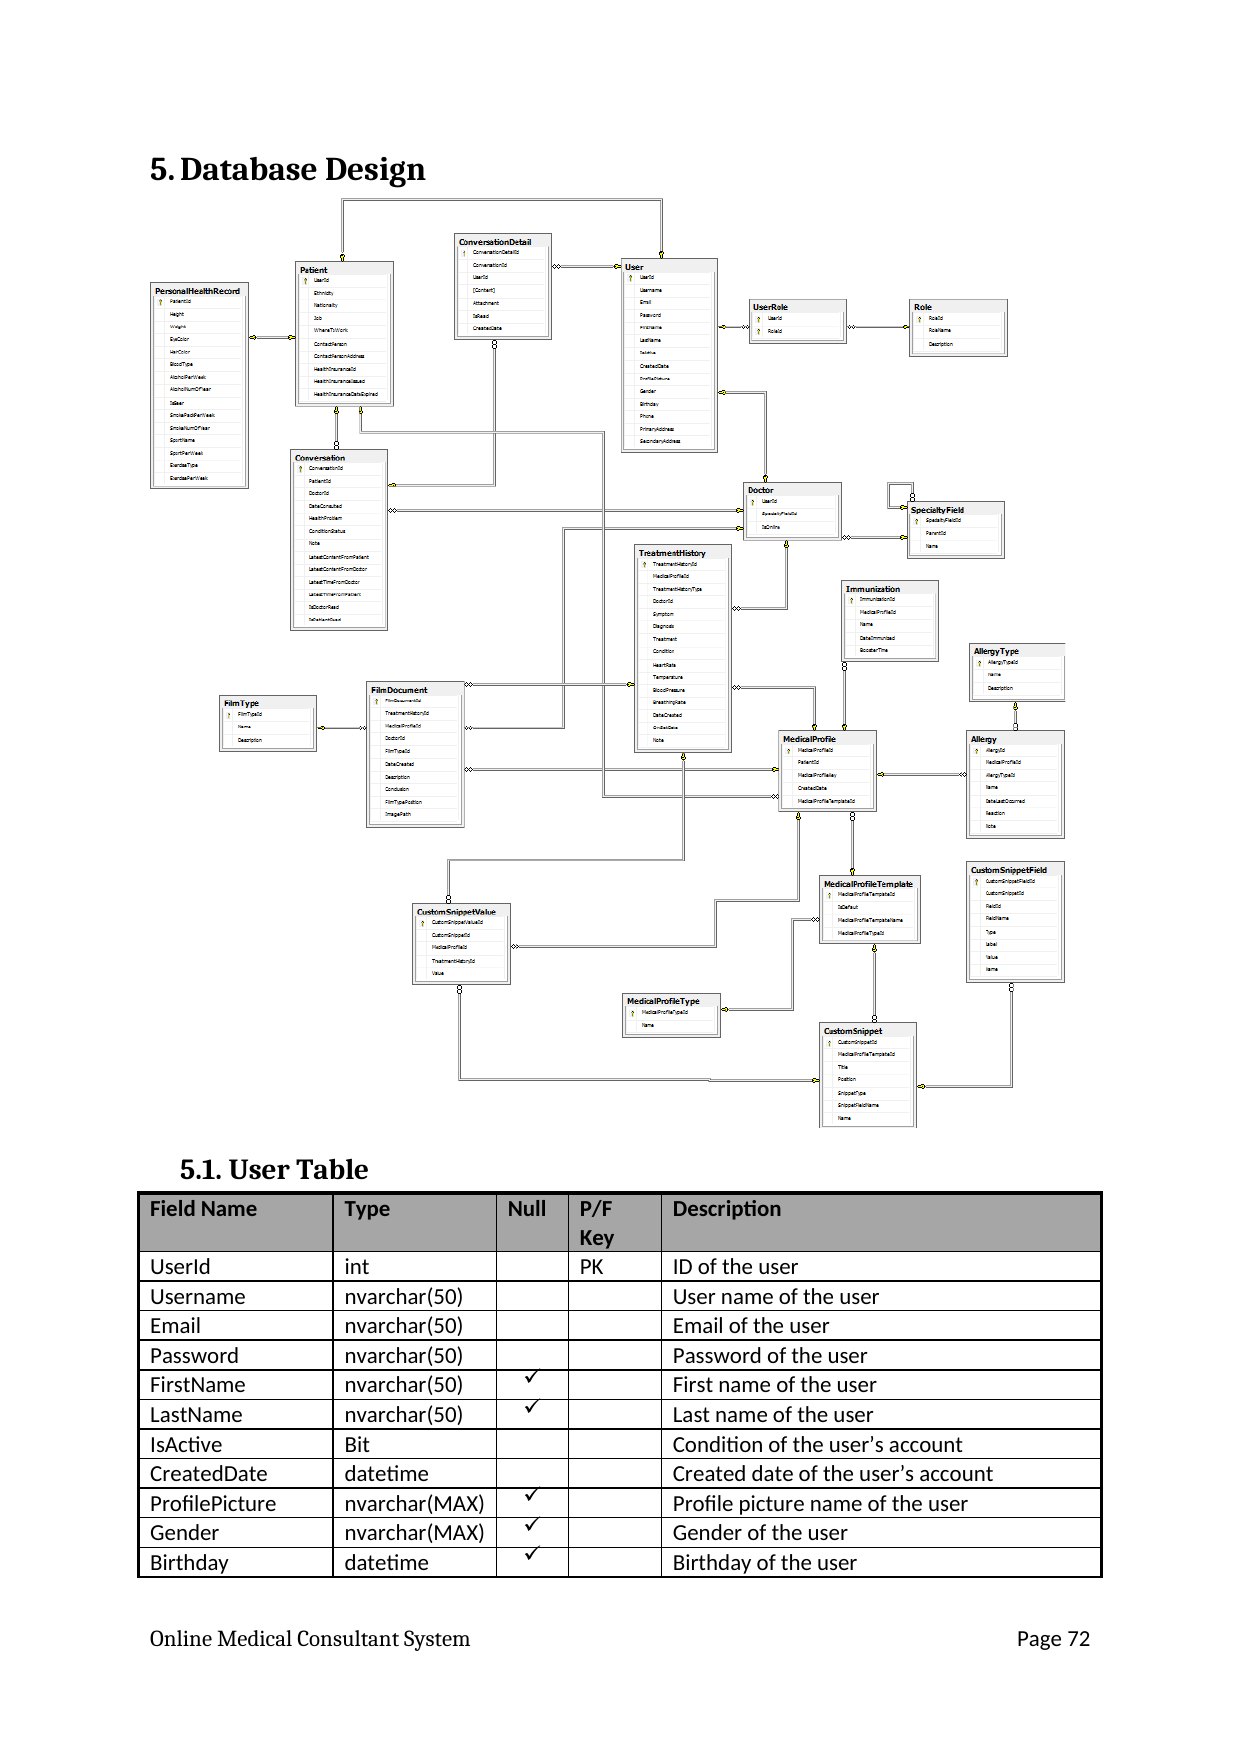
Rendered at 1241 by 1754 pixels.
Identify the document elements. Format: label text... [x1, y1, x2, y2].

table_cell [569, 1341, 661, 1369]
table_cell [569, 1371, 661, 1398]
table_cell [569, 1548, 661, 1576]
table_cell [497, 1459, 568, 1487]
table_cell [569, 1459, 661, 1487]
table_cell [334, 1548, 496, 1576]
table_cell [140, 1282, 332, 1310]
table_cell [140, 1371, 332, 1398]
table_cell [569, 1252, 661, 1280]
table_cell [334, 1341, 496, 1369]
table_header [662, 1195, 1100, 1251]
subtitle Database Design [150, 150, 1090, 188]
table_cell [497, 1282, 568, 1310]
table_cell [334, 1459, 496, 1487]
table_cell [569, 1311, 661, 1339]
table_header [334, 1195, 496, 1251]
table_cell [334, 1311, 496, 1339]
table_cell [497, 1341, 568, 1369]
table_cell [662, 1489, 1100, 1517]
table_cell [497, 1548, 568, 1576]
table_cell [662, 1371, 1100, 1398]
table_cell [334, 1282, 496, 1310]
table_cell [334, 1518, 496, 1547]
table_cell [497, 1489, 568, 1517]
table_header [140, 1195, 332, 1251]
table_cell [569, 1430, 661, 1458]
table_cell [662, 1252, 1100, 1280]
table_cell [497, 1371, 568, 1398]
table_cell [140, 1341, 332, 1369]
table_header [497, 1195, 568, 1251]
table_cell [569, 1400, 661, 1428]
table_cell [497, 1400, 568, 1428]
subtitle User Table [180, 1153, 1090, 1186]
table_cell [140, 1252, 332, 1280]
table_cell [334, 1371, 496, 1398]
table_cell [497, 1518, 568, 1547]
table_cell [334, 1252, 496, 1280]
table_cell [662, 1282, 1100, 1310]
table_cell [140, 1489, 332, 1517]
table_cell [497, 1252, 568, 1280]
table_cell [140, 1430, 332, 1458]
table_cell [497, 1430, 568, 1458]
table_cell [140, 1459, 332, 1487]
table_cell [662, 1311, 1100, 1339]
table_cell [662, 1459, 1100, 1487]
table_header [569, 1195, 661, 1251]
picture [150, 194, 1066, 1128]
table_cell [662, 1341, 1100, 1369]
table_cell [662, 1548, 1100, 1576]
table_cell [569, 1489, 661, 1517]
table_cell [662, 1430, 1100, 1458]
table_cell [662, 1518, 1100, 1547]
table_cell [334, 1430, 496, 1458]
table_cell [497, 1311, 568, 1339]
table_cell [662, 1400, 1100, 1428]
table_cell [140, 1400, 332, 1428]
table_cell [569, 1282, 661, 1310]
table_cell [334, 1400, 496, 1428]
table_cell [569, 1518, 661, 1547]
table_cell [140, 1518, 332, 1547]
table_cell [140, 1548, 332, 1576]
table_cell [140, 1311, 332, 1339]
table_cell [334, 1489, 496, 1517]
